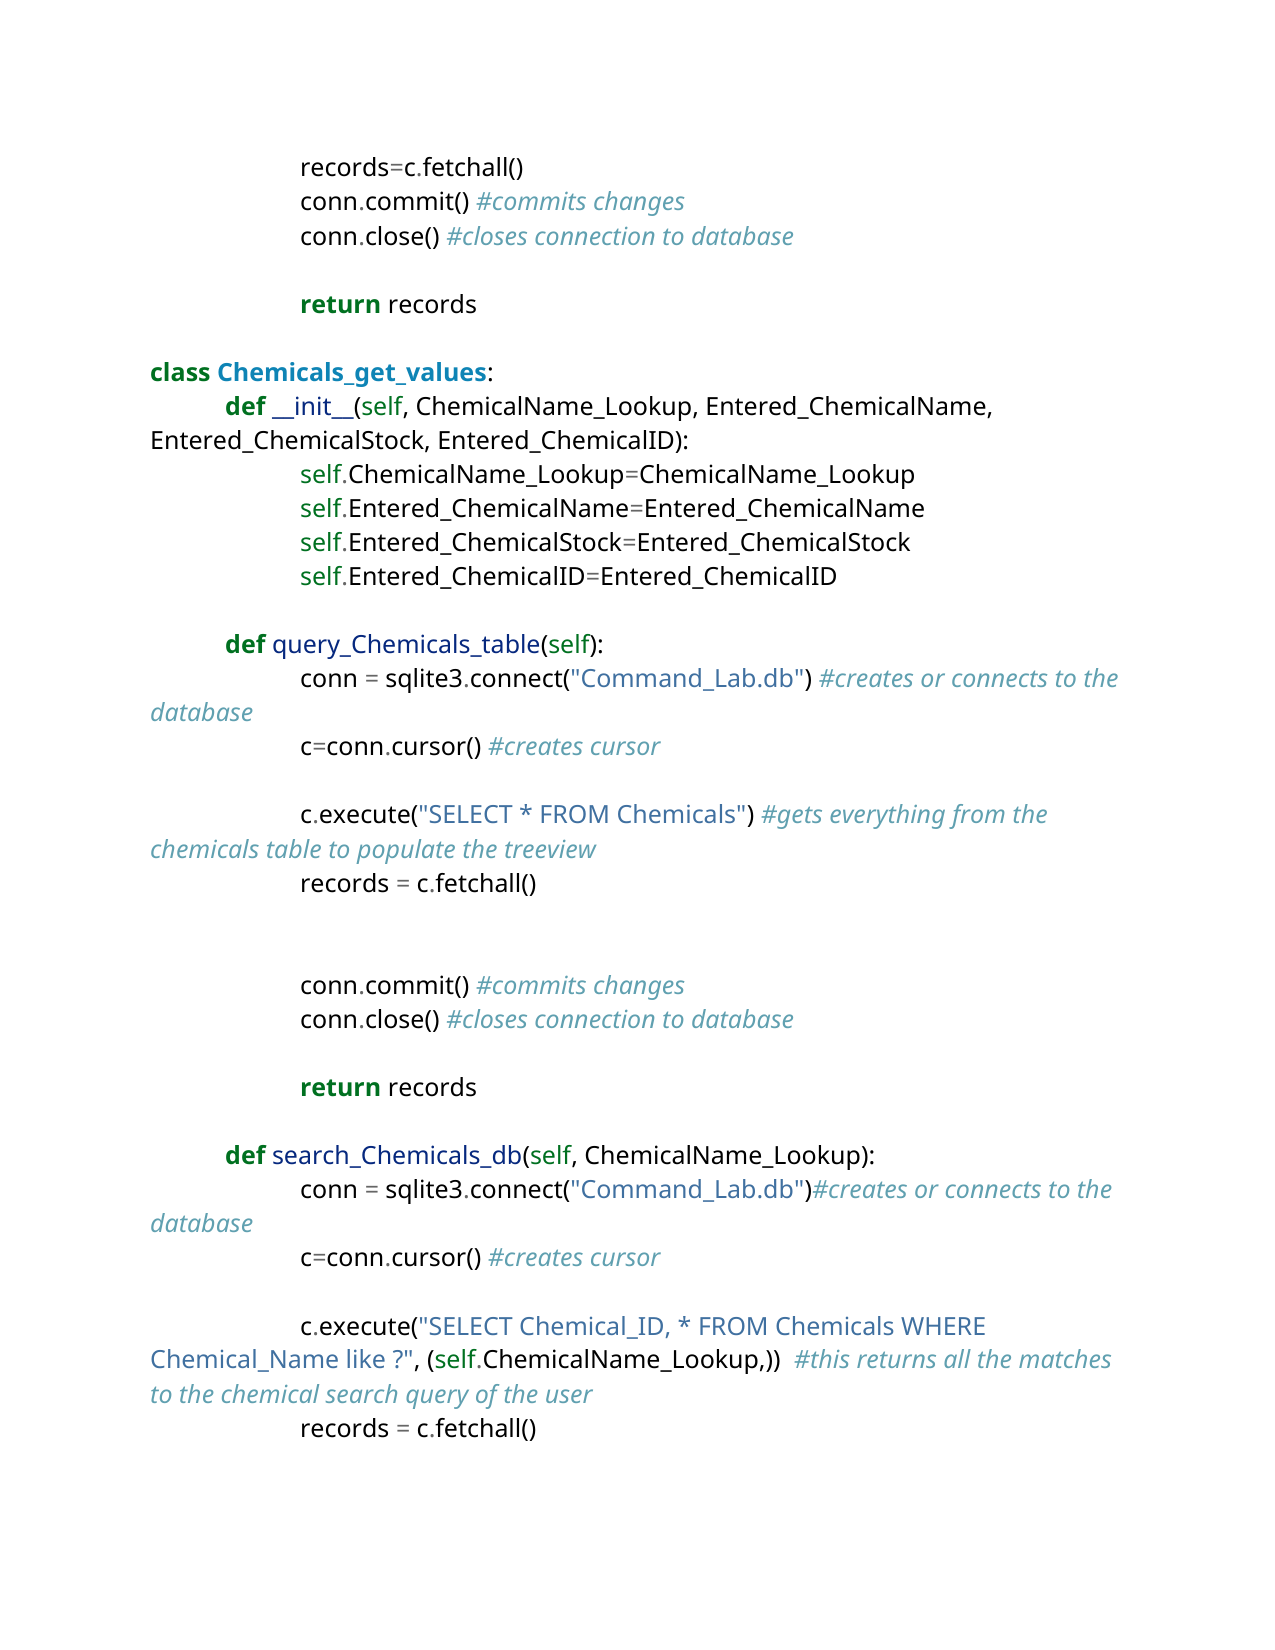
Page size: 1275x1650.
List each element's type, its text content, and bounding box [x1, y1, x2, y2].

text conn = sqlite3.connect("Command_Lab.db") #creates or connects to the database [150, 661, 1125, 729]
text def query_Chemicals_table(self): [150, 627, 1125, 661]
text conn.commit() #commits changes [150, 184, 1125, 218]
text conn.close() #closes connection to database [150, 1002, 1125, 1036]
text self.Entered_ChemicalID=Entered_ChemicalID [150, 559, 1125, 593]
text return records [150, 286, 1125, 320]
text c=conn.cursor() #creates cursor [150, 1240, 1125, 1274]
text def search_Chemicals_db(self, ChemicalName_Lookup): [150, 1138, 1125, 1172]
text conn = sqlite3.connect("Command_Lab.db")#creates or connects to the database [150, 1172, 1125, 1240]
text def __init__(self, ChemicalName_Lookup, Entered_ChemicalName, Entered_ChemicalStock, Entered_ChemicalID): [150, 388, 1125, 457]
text self.Entered_ChemicalStock=Entered_ChemicalStock [150, 525, 1125, 559]
text class Chemicals_get_values: [150, 354, 1125, 388]
text conn.commit() #commits changes [150, 967, 1125, 1002]
text records = c.fetchall() [150, 1410, 1125, 1444]
text records=c.fetchall() [150, 150, 1125, 184]
text return records [150, 1070, 1125, 1104]
text records = c.fetchall() [150, 865, 1125, 899]
text c=conn.cursor() #creates cursor [150, 729, 1125, 763]
text conn.close() #closes connection to database [150, 218, 1125, 252]
text self.Entered_ChemicalName=Entered_ChemicalName [150, 491, 1125, 525]
text c.execute("SELECT Chemical_ID, * FROM Chemicals WHERE Chemical_Name like ?", (self.ChemicalName_Lookup,)) #this returns all the matches to the chemical search query of the user [150, 1308, 1125, 1410]
text c.execute("SELECT * FROM Chemicals") #gets everything from the chemicals table to populate the treeview [150, 797, 1125, 865]
text self.ChemicalName_Lookup=ChemicalName_Lookup [150, 457, 1125, 491]
